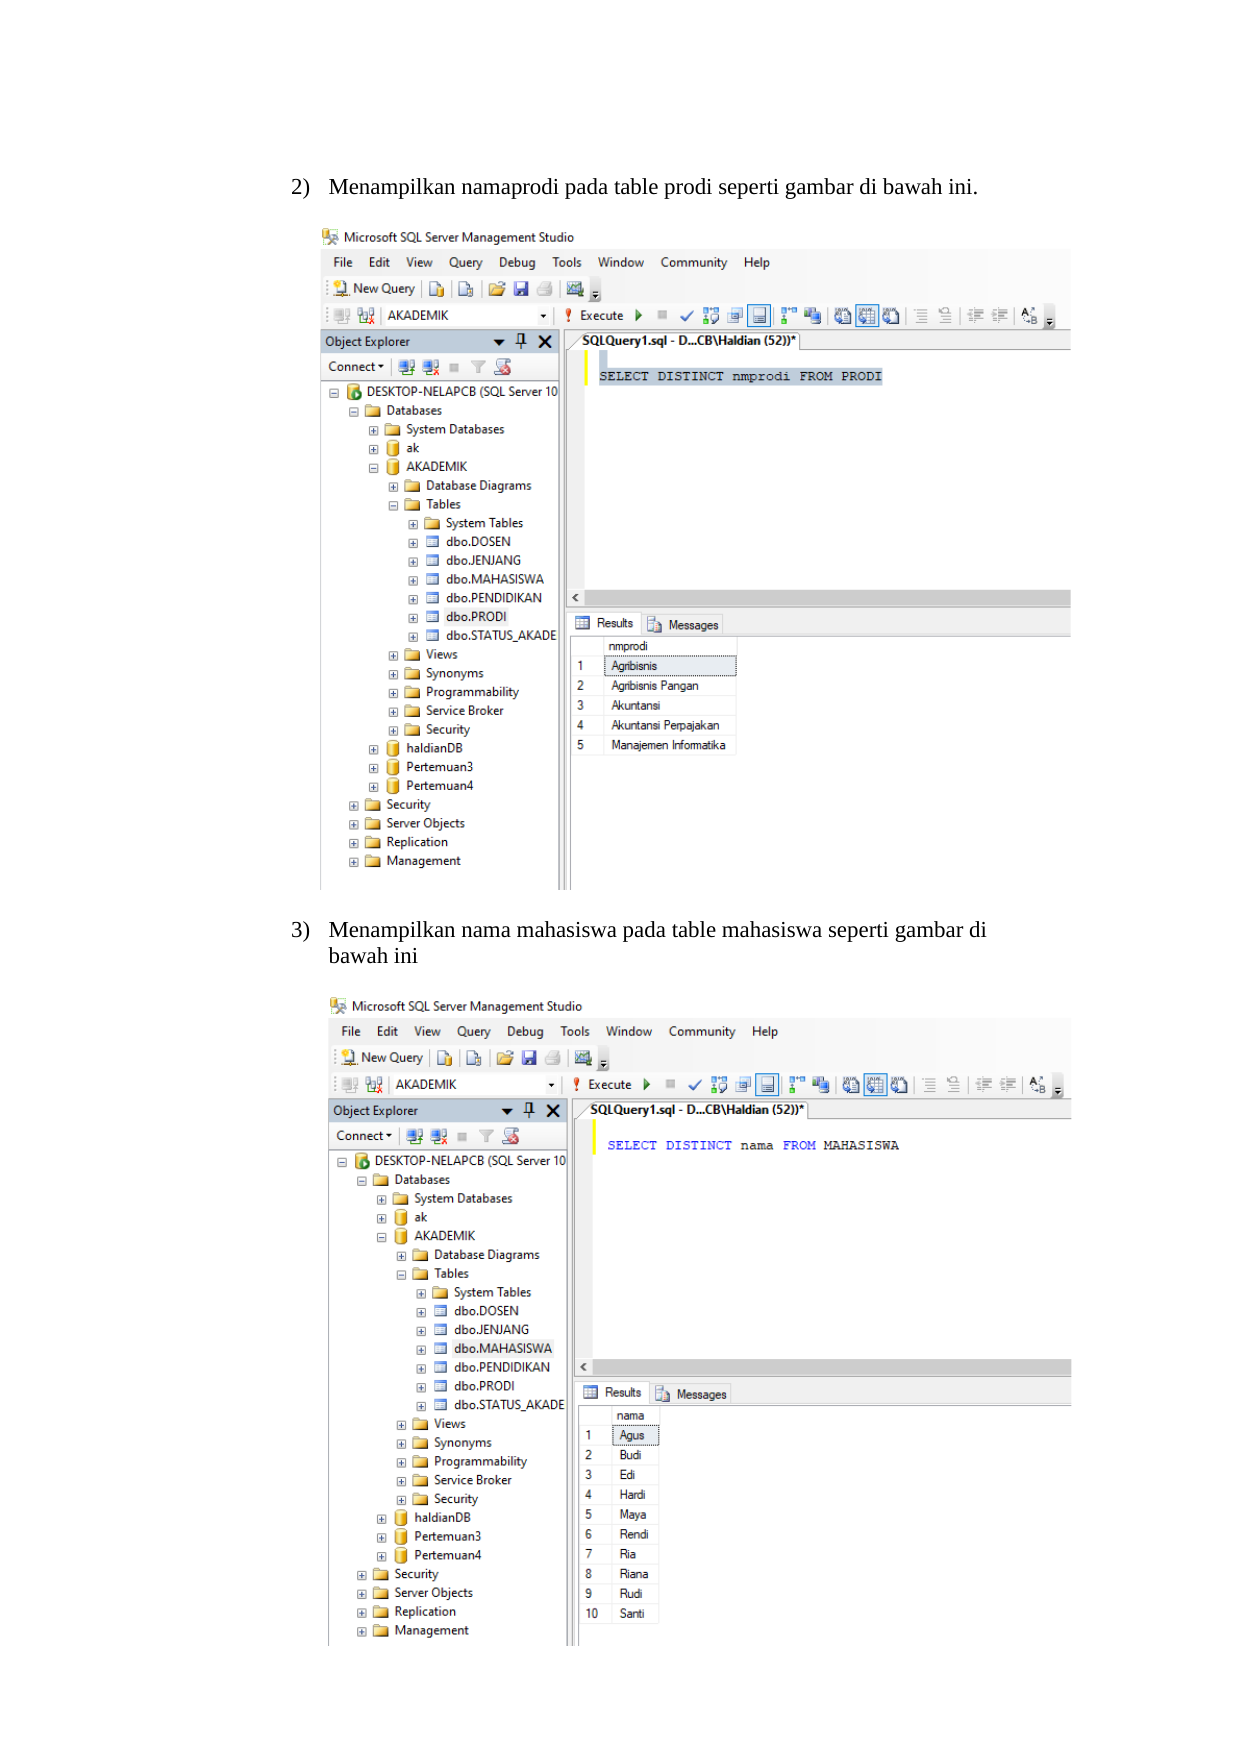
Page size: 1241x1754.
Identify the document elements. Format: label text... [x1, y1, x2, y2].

list Menampilkan nama mahasiswa pada table mahasiswa seperti gambar di bawah ini [291, 916, 1033, 968]
picture [328, 994, 1072, 1646]
list Menampilkan namaprodi pada table prodi seperti gambar di bawah ini. [291, 173, 1033, 199]
picture [320, 225, 1071, 890]
